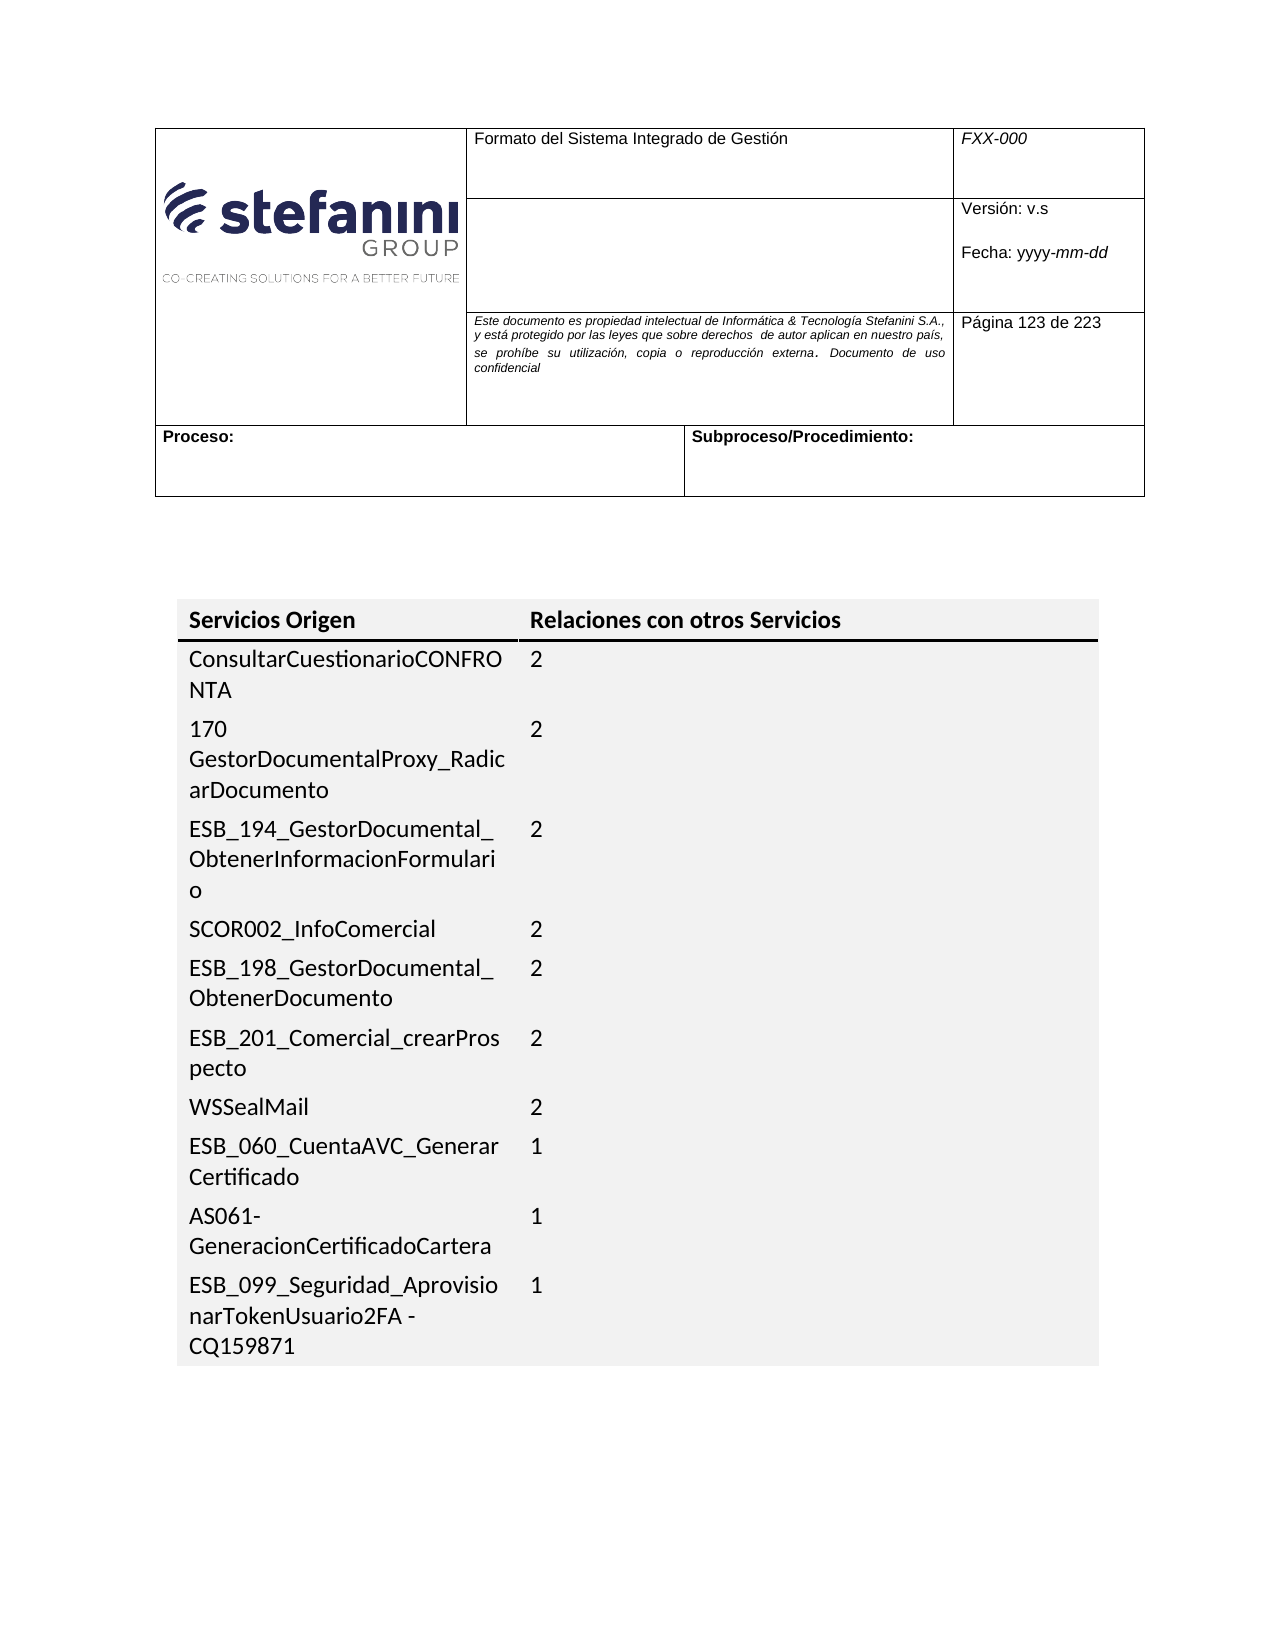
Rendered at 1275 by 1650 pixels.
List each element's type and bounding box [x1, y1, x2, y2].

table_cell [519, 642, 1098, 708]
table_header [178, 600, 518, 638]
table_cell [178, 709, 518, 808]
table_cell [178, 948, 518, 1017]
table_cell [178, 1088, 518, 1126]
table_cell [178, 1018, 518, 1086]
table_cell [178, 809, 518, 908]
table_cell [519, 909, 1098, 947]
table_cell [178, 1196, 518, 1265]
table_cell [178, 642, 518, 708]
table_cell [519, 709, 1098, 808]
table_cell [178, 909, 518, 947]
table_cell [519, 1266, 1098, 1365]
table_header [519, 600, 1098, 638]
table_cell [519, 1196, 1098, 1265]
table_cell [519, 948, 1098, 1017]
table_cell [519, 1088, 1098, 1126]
picture [162, 182, 460, 286]
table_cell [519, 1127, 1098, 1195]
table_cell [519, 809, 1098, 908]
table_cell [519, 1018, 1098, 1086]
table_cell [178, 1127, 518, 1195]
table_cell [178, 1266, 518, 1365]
